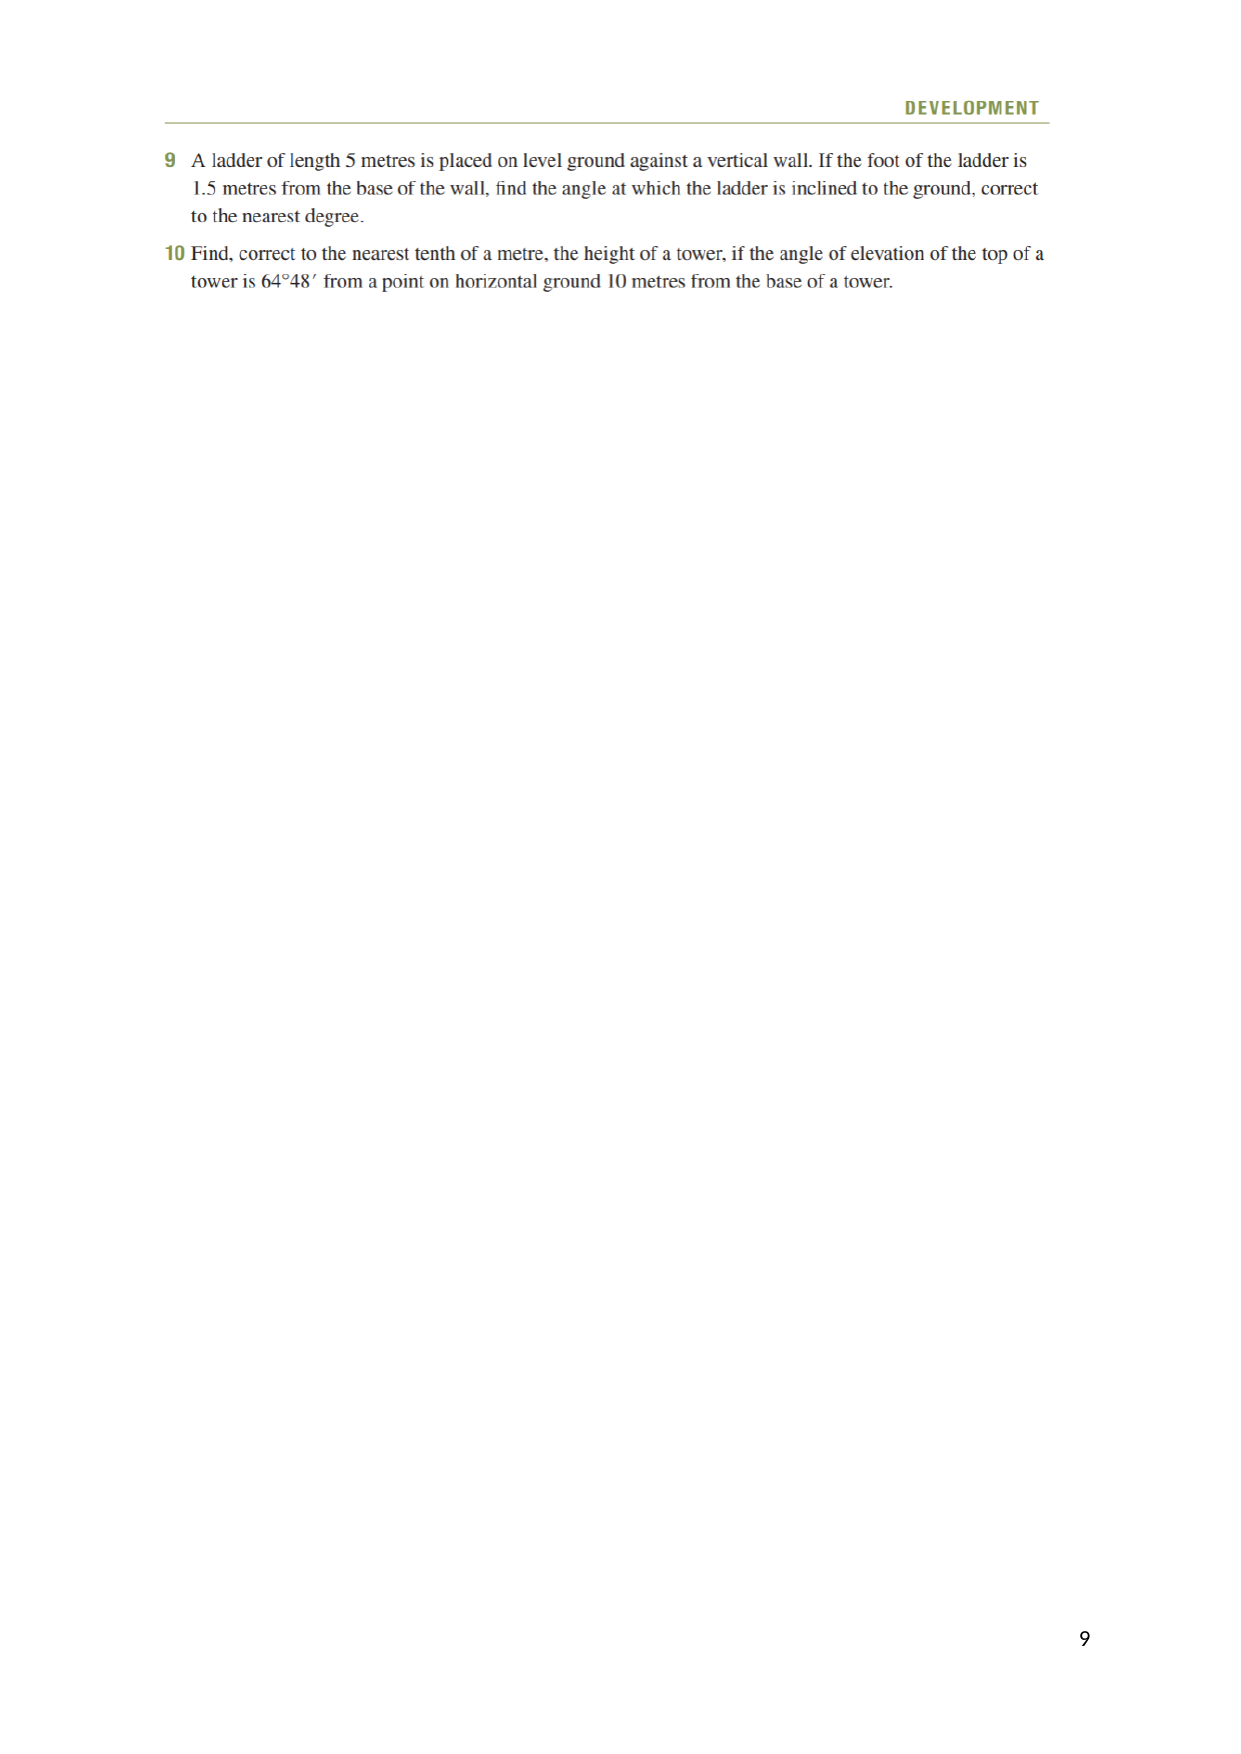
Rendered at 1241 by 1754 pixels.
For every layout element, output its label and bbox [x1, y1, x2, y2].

picture [150, 88, 1091, 301]
